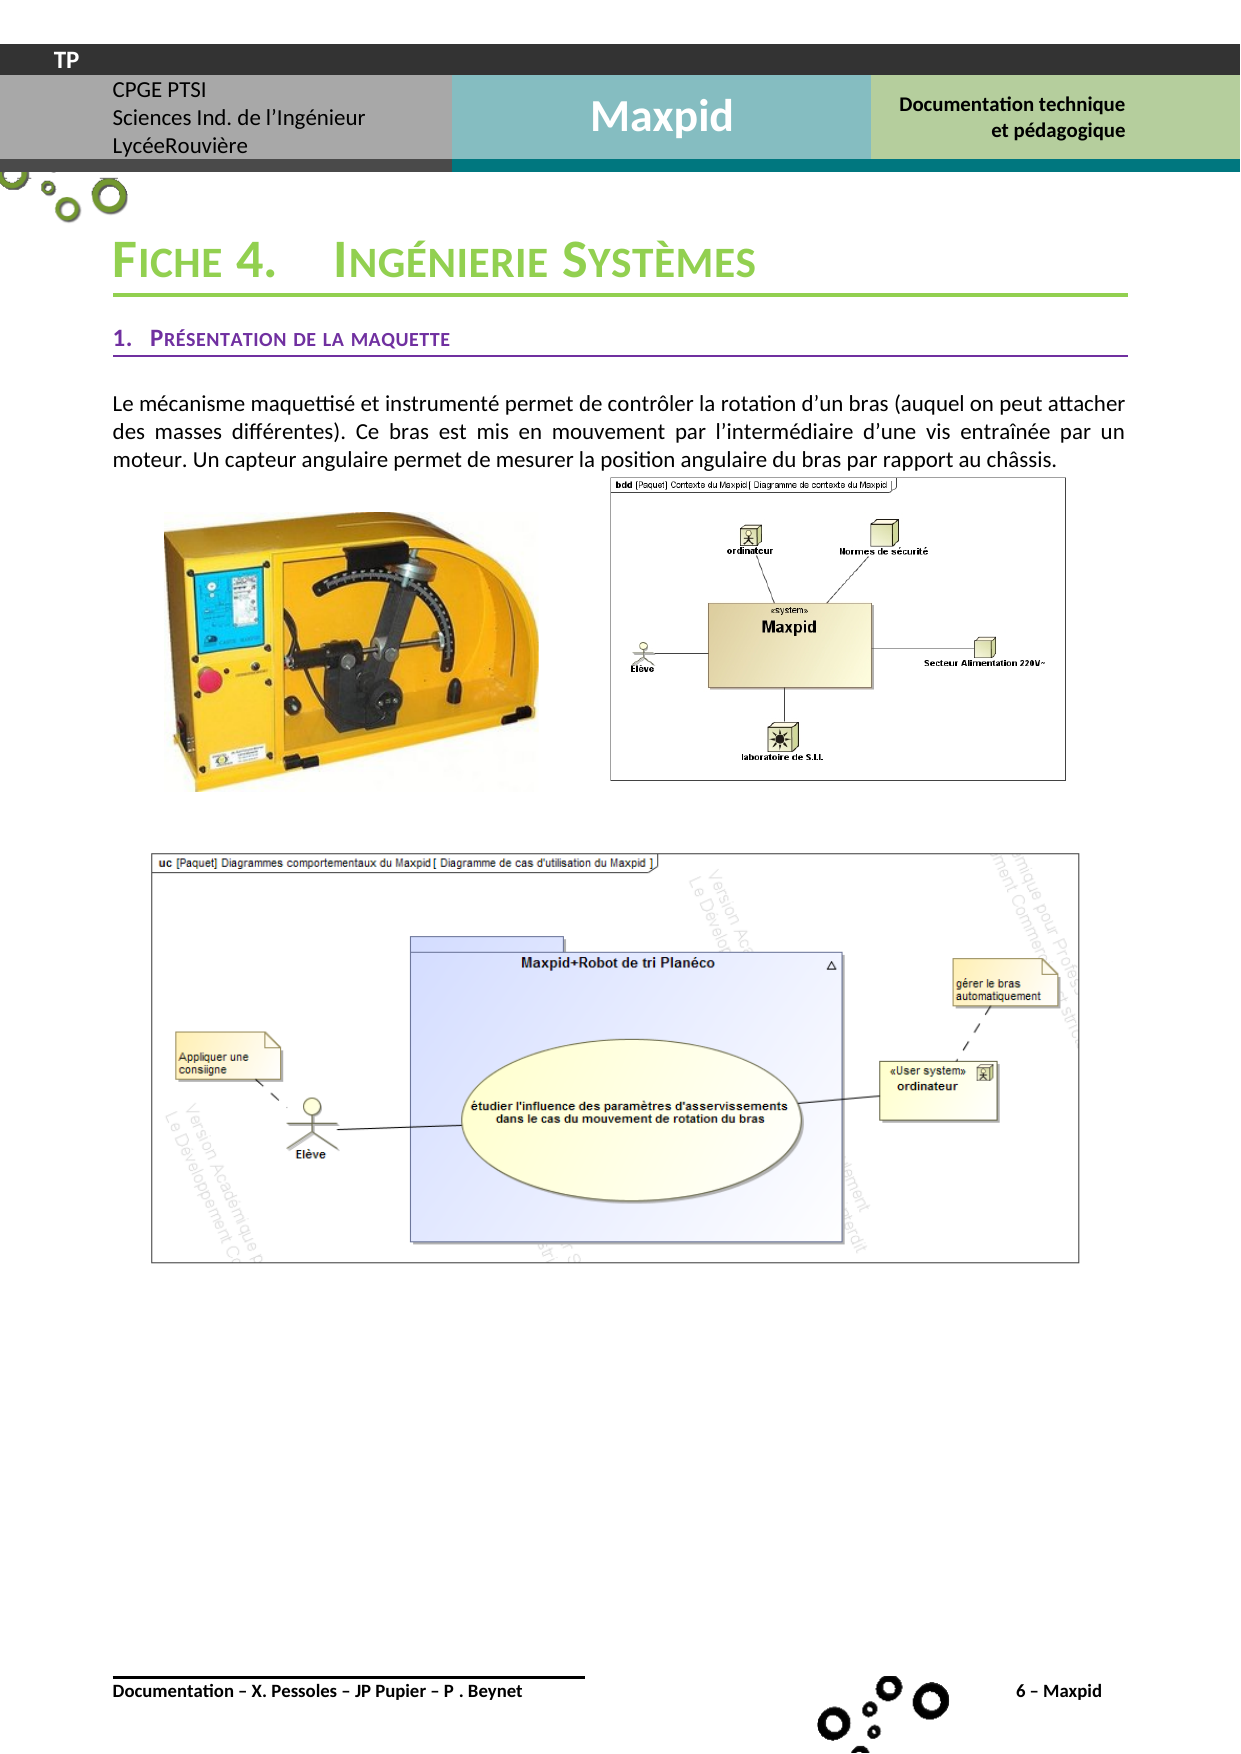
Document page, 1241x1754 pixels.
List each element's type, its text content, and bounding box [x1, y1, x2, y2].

picture [0, 172, 128, 224]
text Le mécanisme maquettisé et instrumenté permet de contrôler la rotation d’un bras (auquel on peut attacher des masses différentes). Ce bras est mis en mouvement par l’intermédiaire d’une vis entraînée par un moteur. Un capteur angulaire permet de mesurer la position angulaire du bras par rapport au châssis. [112, 389, 1128, 473]
picture [146, 848, 1094, 1278]
subtitle Ingénierie Systèmes [112, 224, 1128, 297]
picture [817, 1676, 950, 1753]
picture [606, 473, 1077, 792]
picture [164, 512, 539, 792]
subtitle Présentation de la maquette [112, 322, 1128, 357]
